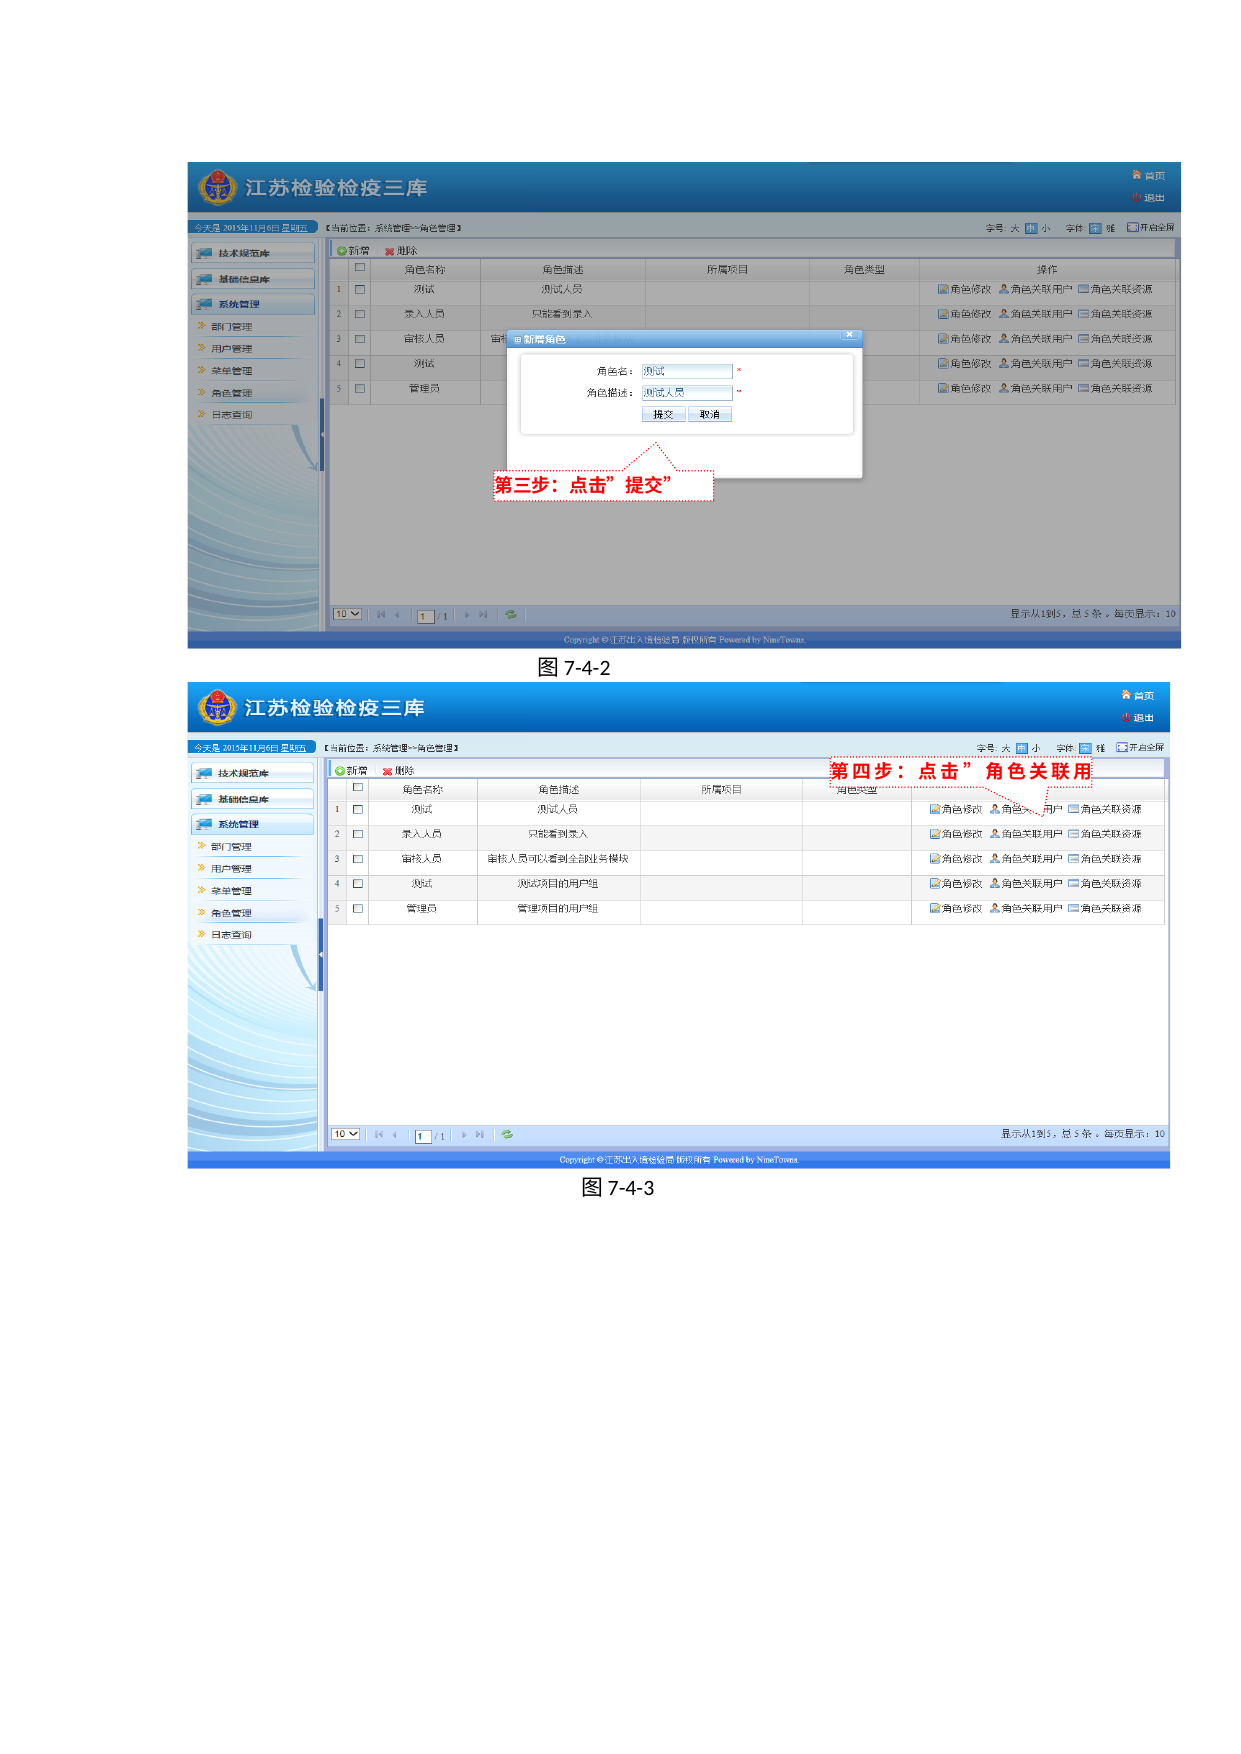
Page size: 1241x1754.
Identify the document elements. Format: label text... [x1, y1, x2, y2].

picture [187, 682, 1171, 1169]
picture [187, 162, 1182, 649]
text 图7-4-2 [187, 649, 1053, 682]
text 图7-4-3 [187, 1169, 1053, 1202]
